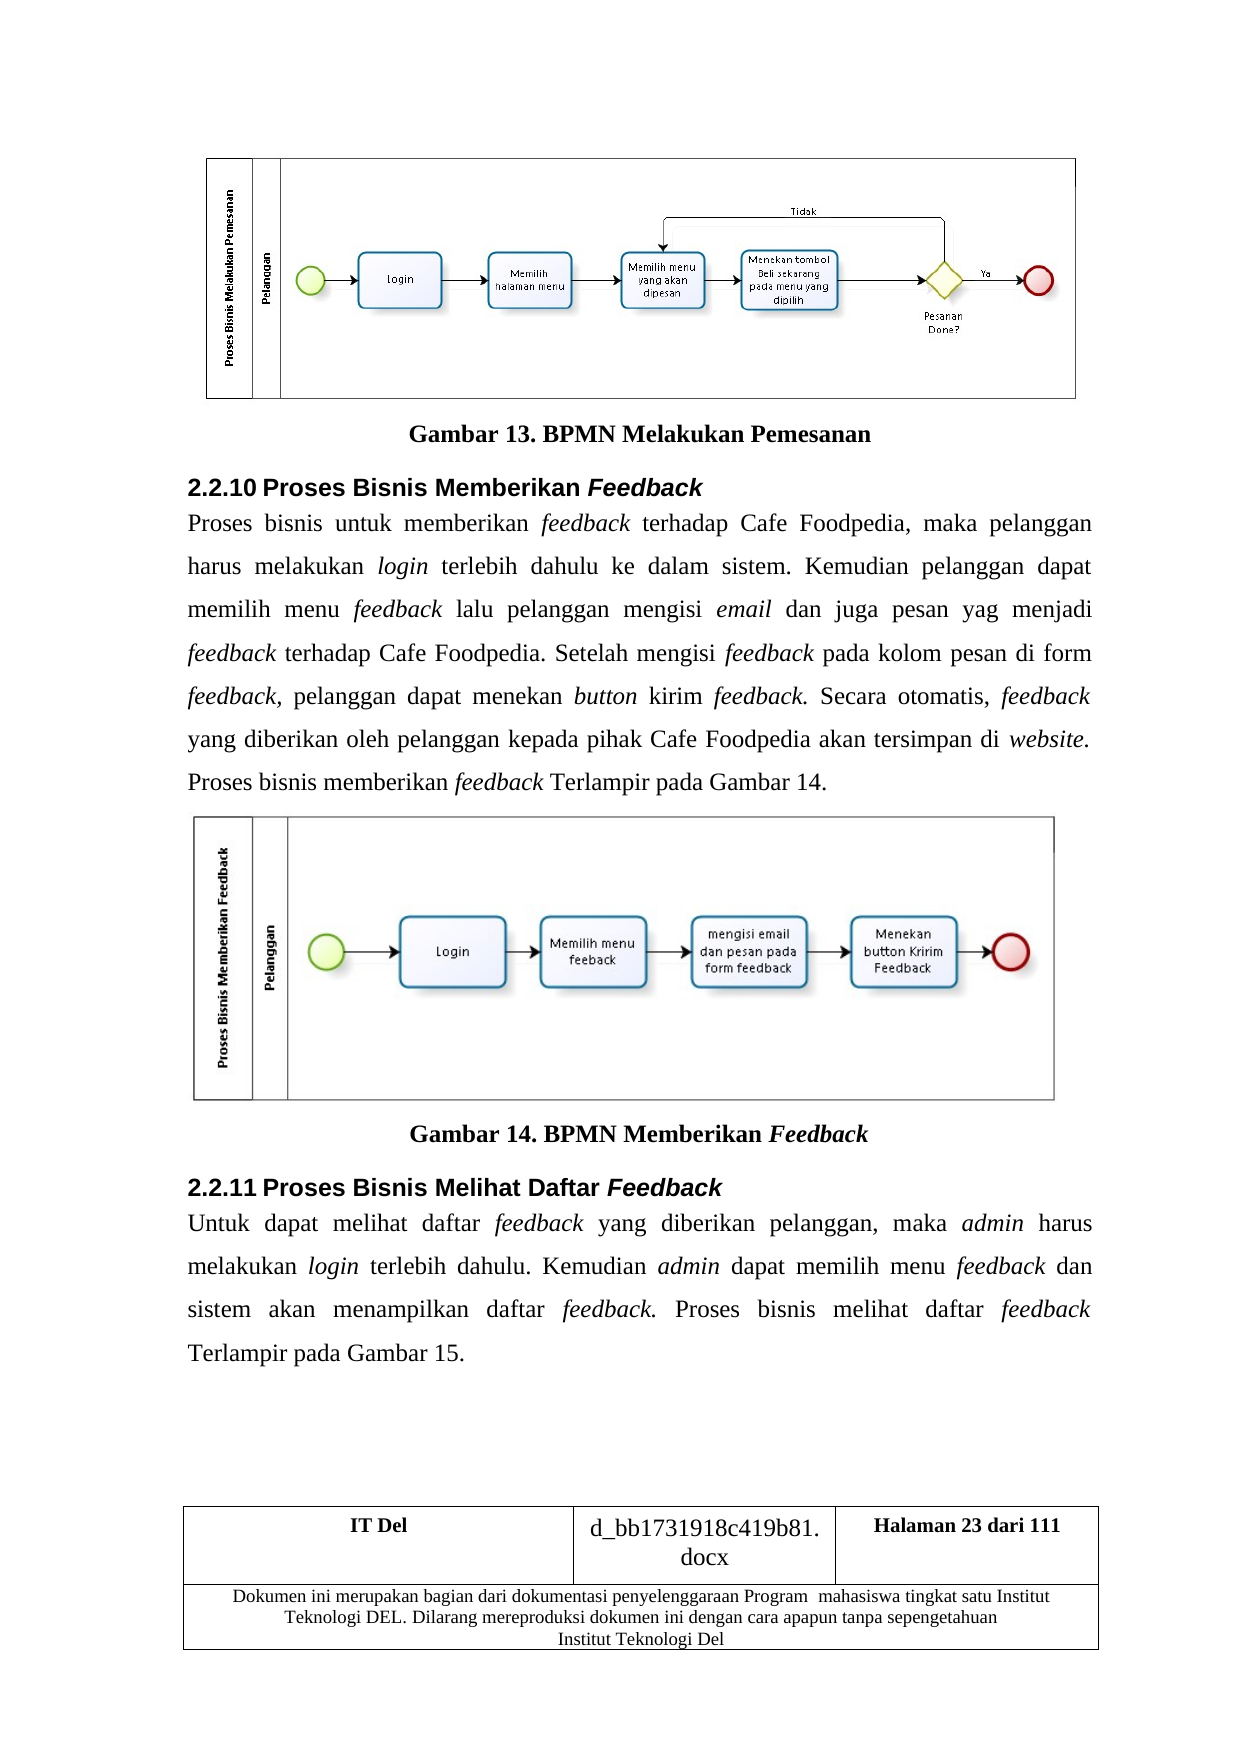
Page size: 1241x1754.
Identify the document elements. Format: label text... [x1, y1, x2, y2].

text Gambar 13. BPMN Melakukan Pemesanan [187, 419, 1092, 448]
picture [187, 810, 1058, 1106]
picture [187, 147, 1084, 406]
subtitle Proses Bisnis Melihat Daftar Feedback [187, 1173, 1092, 1202]
text Proses bisnis untuk memberikan feedback terhadap Cafe Foodpedia, maka pelanggan harus melakukan login terlebih dahulu ke dalam sistem. Kemudian pelanggan dapat memilih menu feedback lalu pelanggan mengisi email dan juga pesan yag menjadi feedback terhadap Cafe Foodpedia. Setelah mengisi feedback pada kolom pesan di form feedback, pelanggan dapat menekan button kirim feedback. Secara otomatis, feedback yang diberikan oleh pelanggan kepada pihak Cafe Foodpedia akan tersimpan di website. Proses bisnis memberikan feedback Terlampir pada Gambar 14. [187, 508, 1092, 796]
text Untuk dapat melihat daftar feedback yang diberikan pelanggan, maka admin harus melakukan login terlebih dahulu. Kemudian admin dapat memilih menu feedback dan sistem akan menampilkan daftar feedback. Proses bisnis melihat daftar feedback Terlampir pada Gambar 15. [187, 1208, 1092, 1366]
text Gambar 14. BPMN Memberikan Feedback [187, 1119, 1092, 1148]
subtitle Proses Bisnis Memberikan Feedback [187, 473, 1092, 502]
